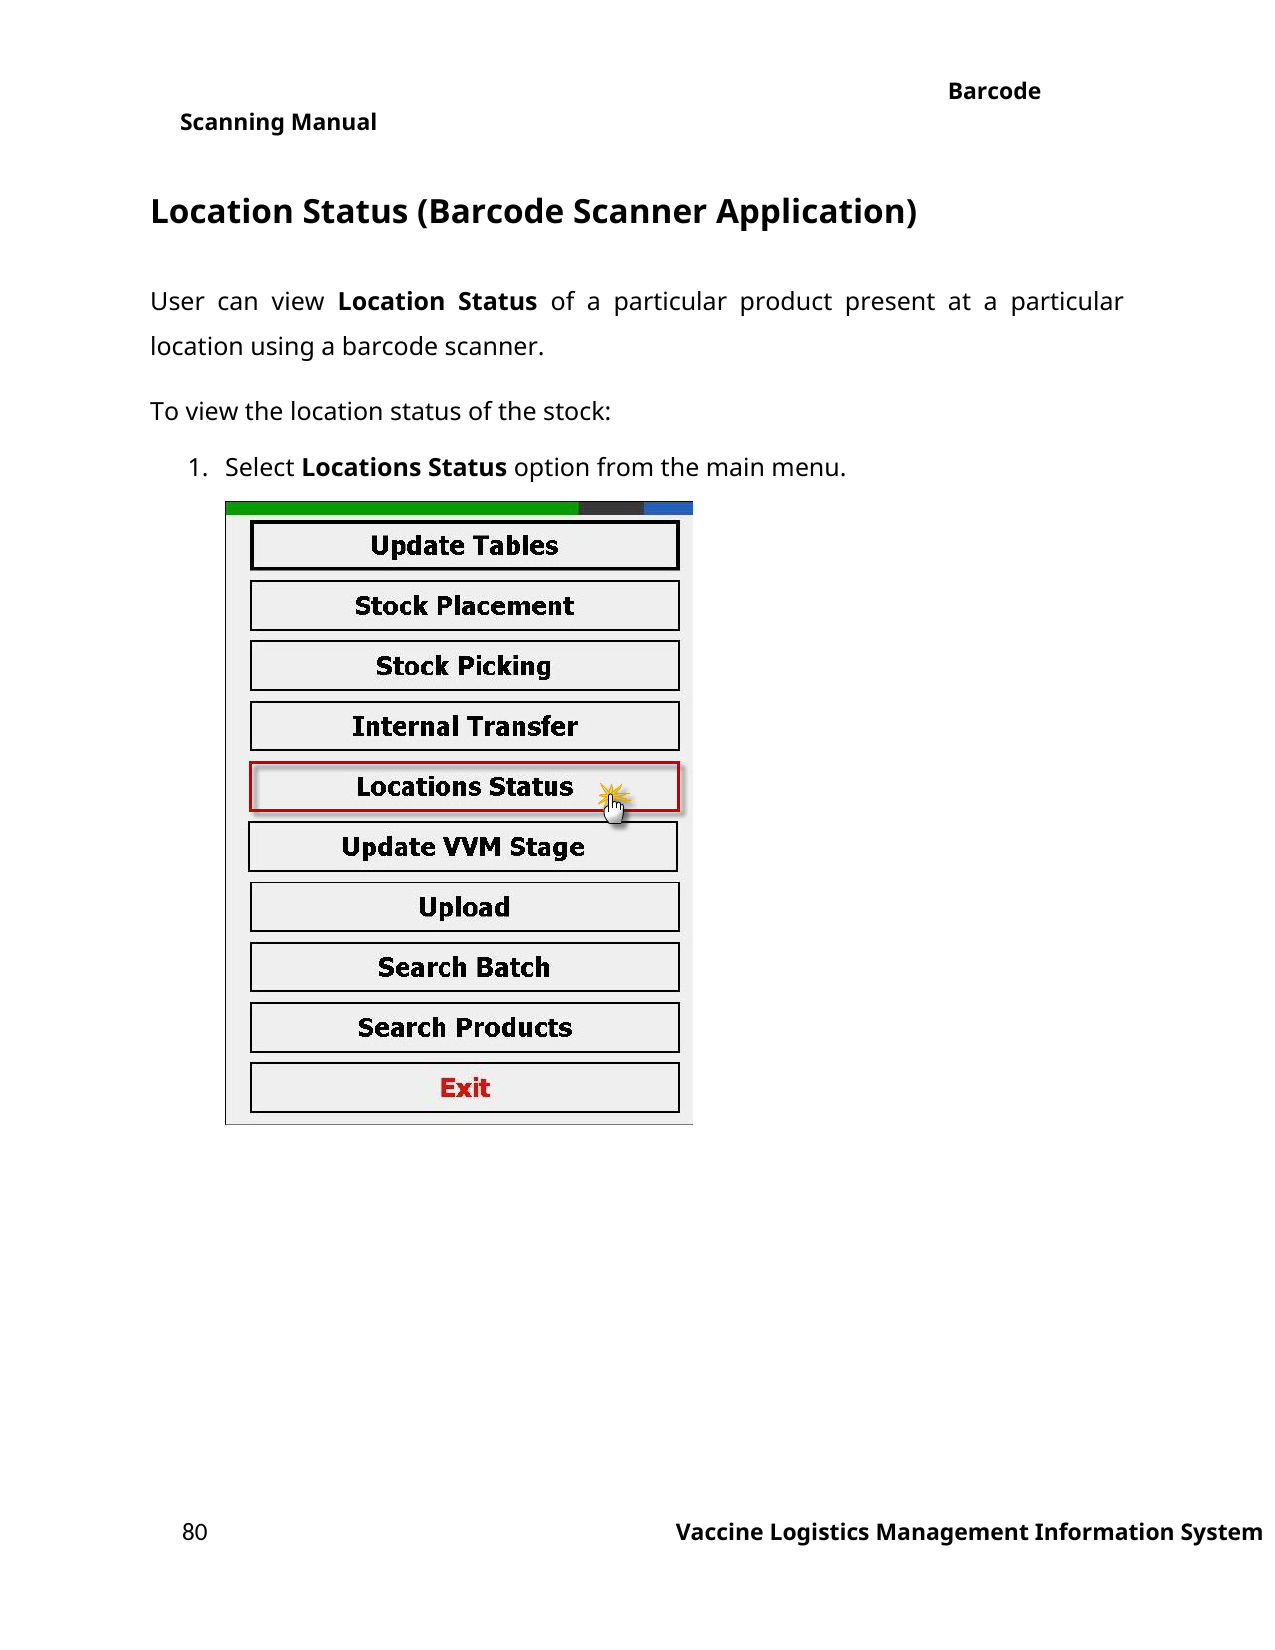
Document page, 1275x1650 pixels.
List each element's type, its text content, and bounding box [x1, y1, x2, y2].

text User can view Location Status of a particular product present at a particular location using a barcode scanner. [150, 284, 1125, 362]
text To view the location status of the stock: [150, 393, 1125, 427]
list Select Locations Status option from the main menu. [187, 450, 1125, 484]
subtitle Location Status (Barcode Scanner Application) [150, 187, 1125, 233]
picture [225, 501, 693, 1125]
